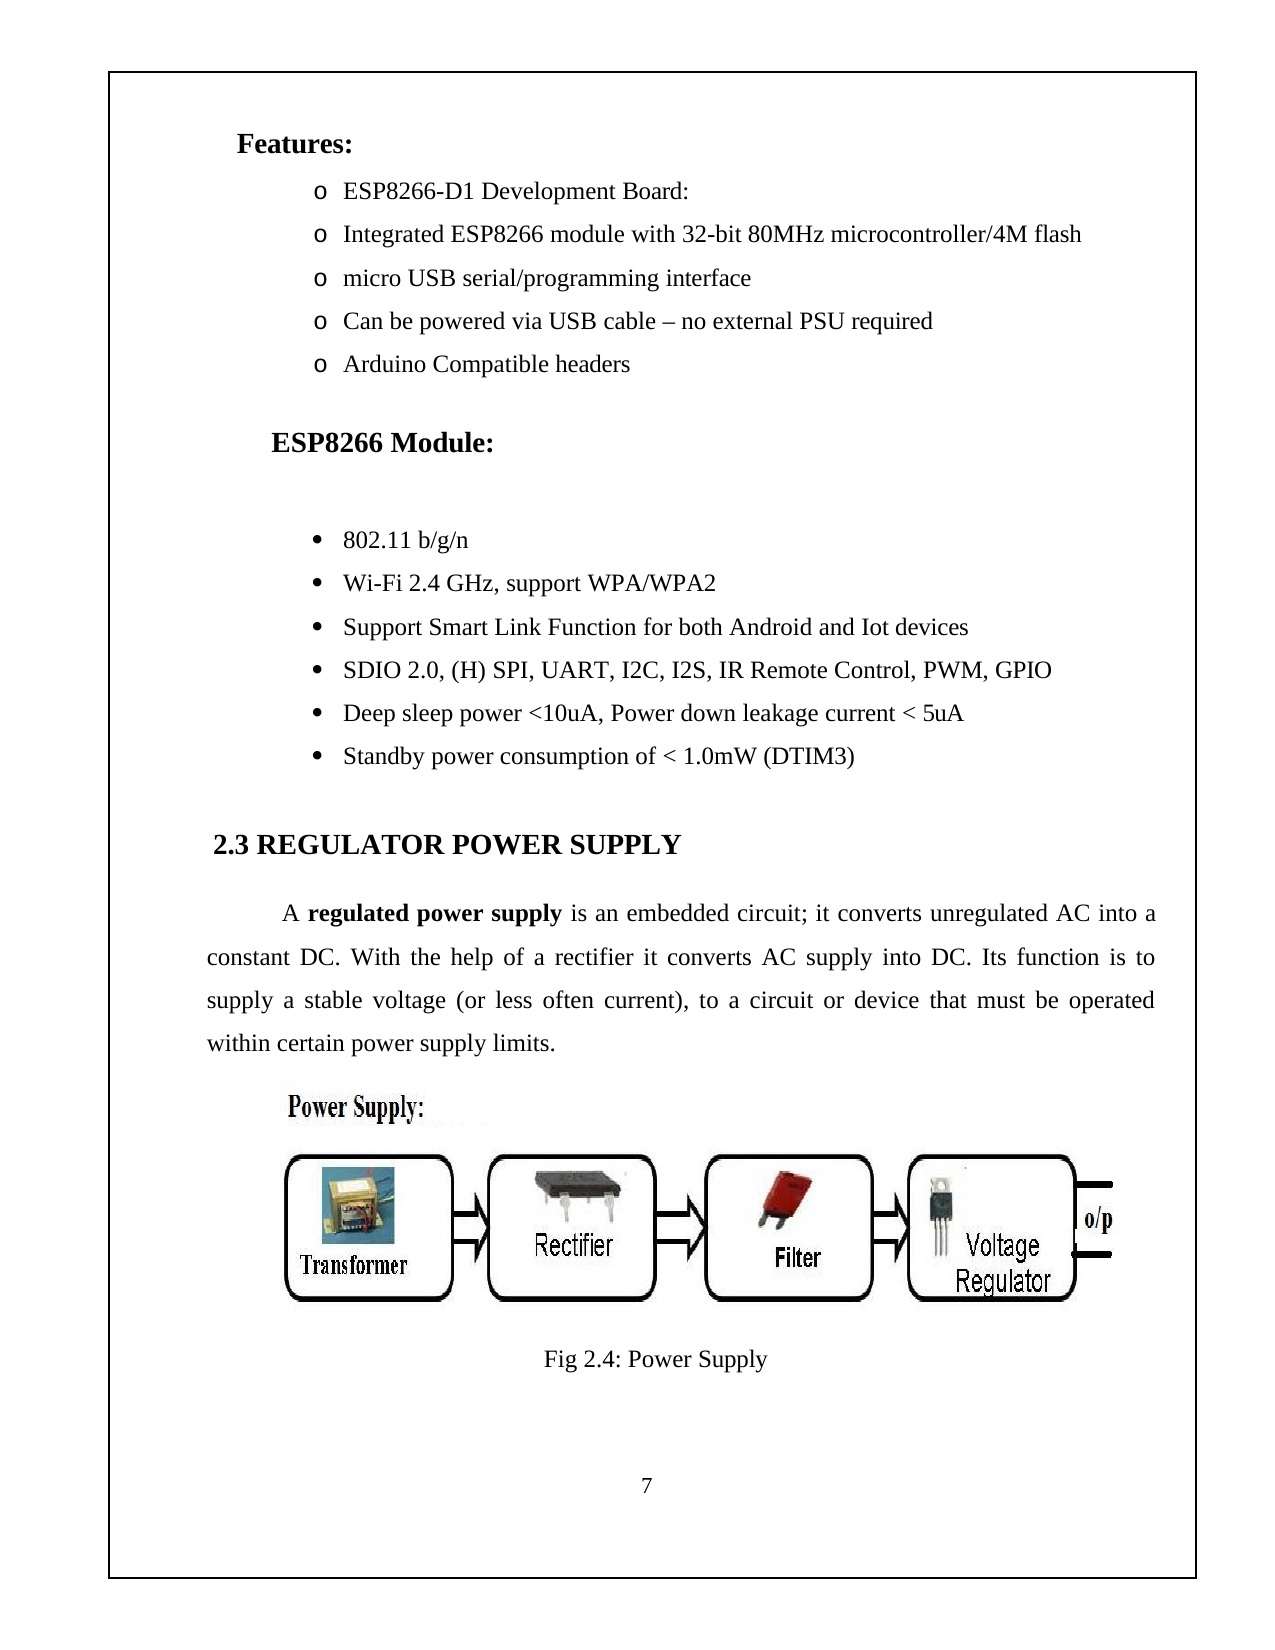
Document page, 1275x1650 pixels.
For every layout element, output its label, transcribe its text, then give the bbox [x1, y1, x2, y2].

subtitle REGULATOR POWER SUPPLY [213, 827, 1200, 861]
list Arduino Compatible headers [313, 349, 1200, 380]
list SDIO 2.0, (H) SPI, UART, I2C, I2S, IR Remote Control, PWM, GPIO [313, 655, 1200, 683]
list Can be powered via USB cable – no external PSU required [313, 306, 1200, 337]
text Fig 2.4: Power Supply [454, 1344, 858, 1373]
subtitle ESP8266 Module: [271, 425, 1200, 458]
text A regulated power supply is an embedded circuit; it converts unregulated AC into a constant DC. With the help of a rectifier it converts AC supply into DC. Its function is to supply a stable voltage (or less often current), to a circuit or device that must be operated within certain power supply limits. [207, 898, 1157, 1057]
list Wi-Fi 2.4 GHz, support WPA/WPA2 [313, 568, 1200, 597]
subtitle Features: [237, 126, 1200, 160]
list Deep sleep power <10uA, Power down leakage current < 5uA [313, 698, 1200, 726]
list Support Smart Link Function for both Android and Iot devices [313, 612, 1200, 640]
list micro USB serial/programming interface [313, 263, 1200, 293]
list Standby power consumption of < 1.0mW (DTIM3) [313, 741, 1200, 769]
list Integrated ESP8266 module with 32-bit 80MHz microcontroller/4M flash [313, 219, 1200, 250]
list ESP8266-D1 Development Board: [313, 176, 1200, 207]
list 802.11 b/g/n [313, 526, 1200, 554]
picture [280, 1083, 1127, 1313]
